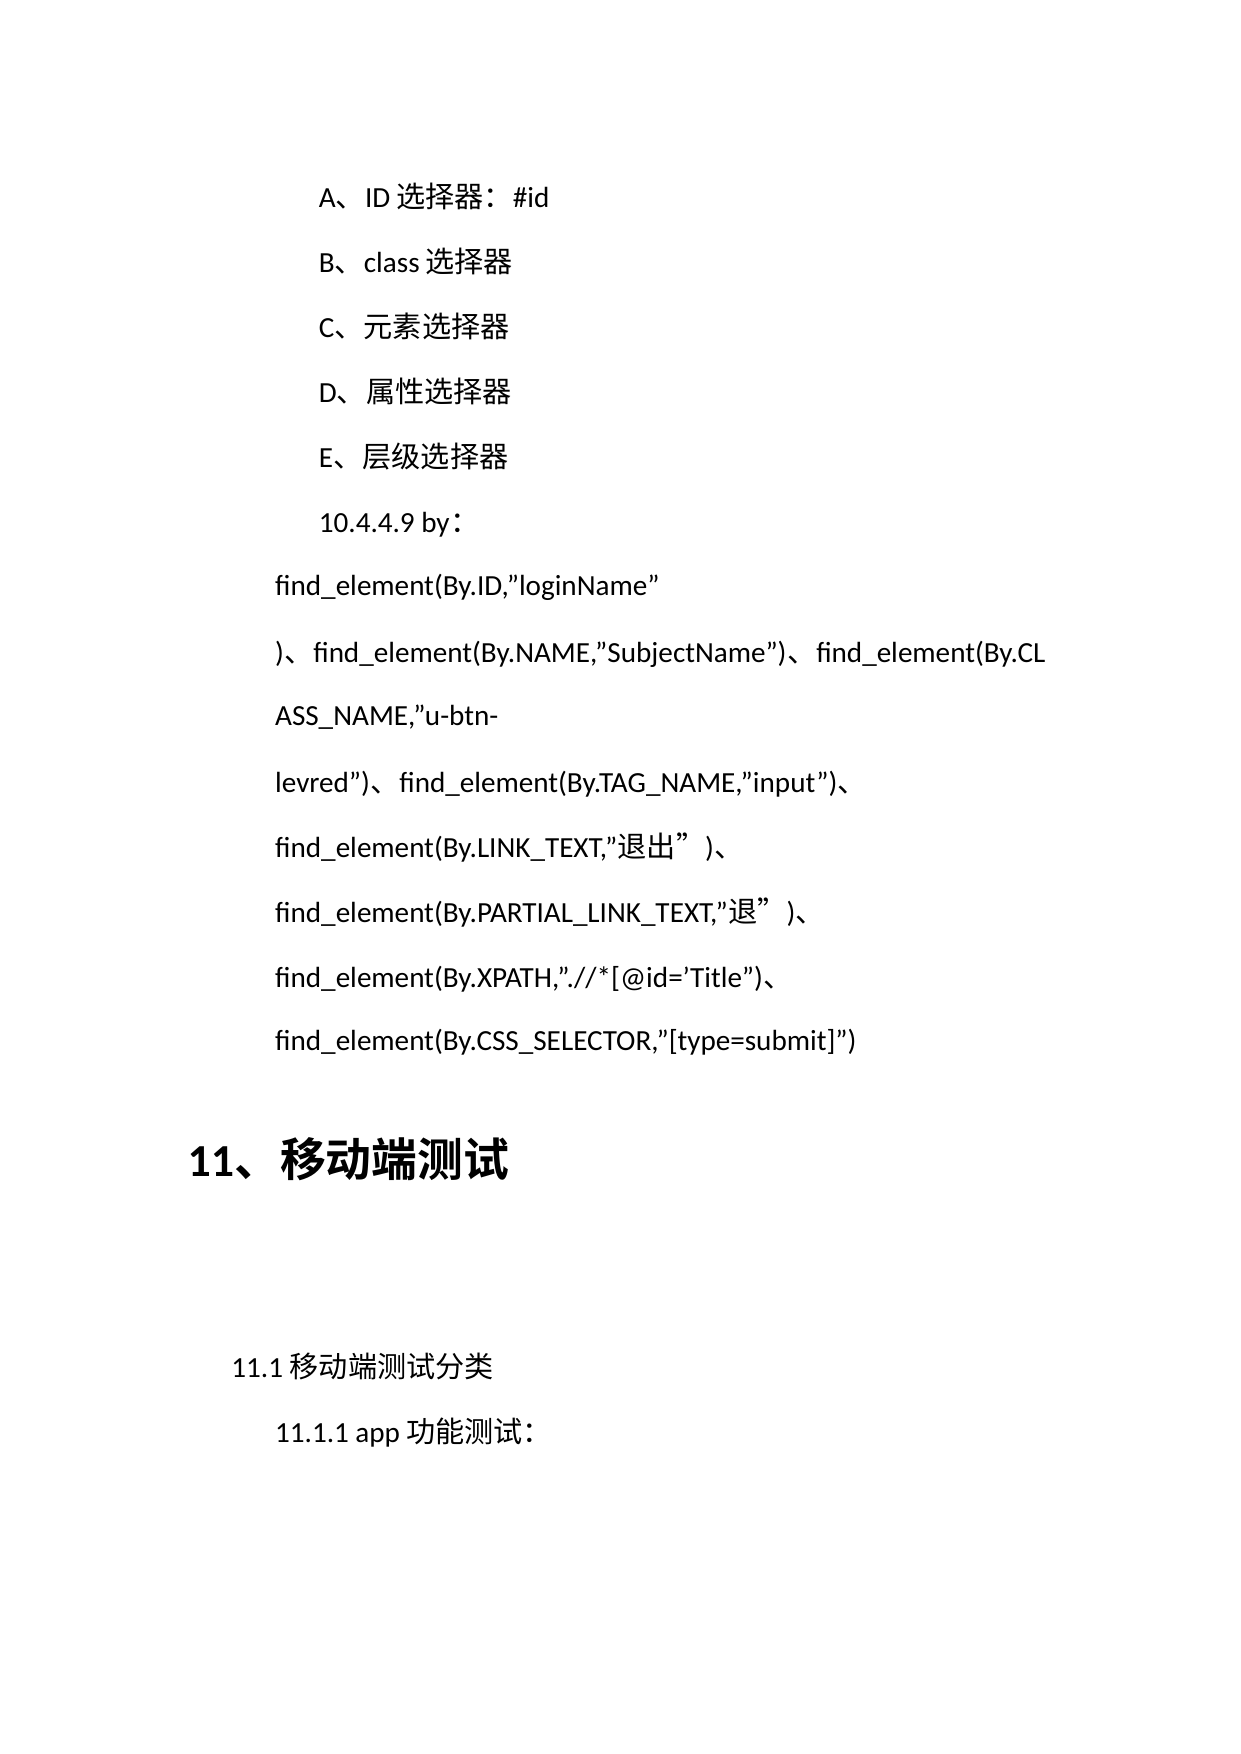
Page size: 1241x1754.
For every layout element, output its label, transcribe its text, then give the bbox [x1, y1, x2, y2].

list class选择器 [275, 227, 1053, 292]
text find_element(By.PARTIAL_LINK_TEXT,”退”)、 [231, 877, 1053, 942]
list 11.1 移动端测试分类 [187, 1332, 1053, 1397]
list ID选择器：#id [275, 162, 1053, 227]
text find_element(By.LINK_TEXT,”退出”)、 [231, 812, 1053, 877]
list 11.1.1 app功能测试： [231, 1397, 1053, 1462]
text find_element(By.XPATH,”.//*[@id=’Title”)、 [231, 942, 1053, 1007]
text 10.4.4.9 by：find_element(By.ID,”loginName”)、find_element(By.NAME,”SubjectName”)、find_element(By.CLASS_NAME,”u-btn-levred”)、find_element(By.TAG_NAME,”input”)、 [275, 487, 1053, 812]
subtitle 11、移动端测试 [187, 1107, 1053, 1205]
list 层级选择器 [275, 422, 1053, 487]
list 属性选择器 [275, 357, 1053, 422]
text find_element(By.CSS_SELECTOR,”[type=submit]”) [231, 1007, 1053, 1072]
list 元素选择器 [275, 292, 1053, 357]
